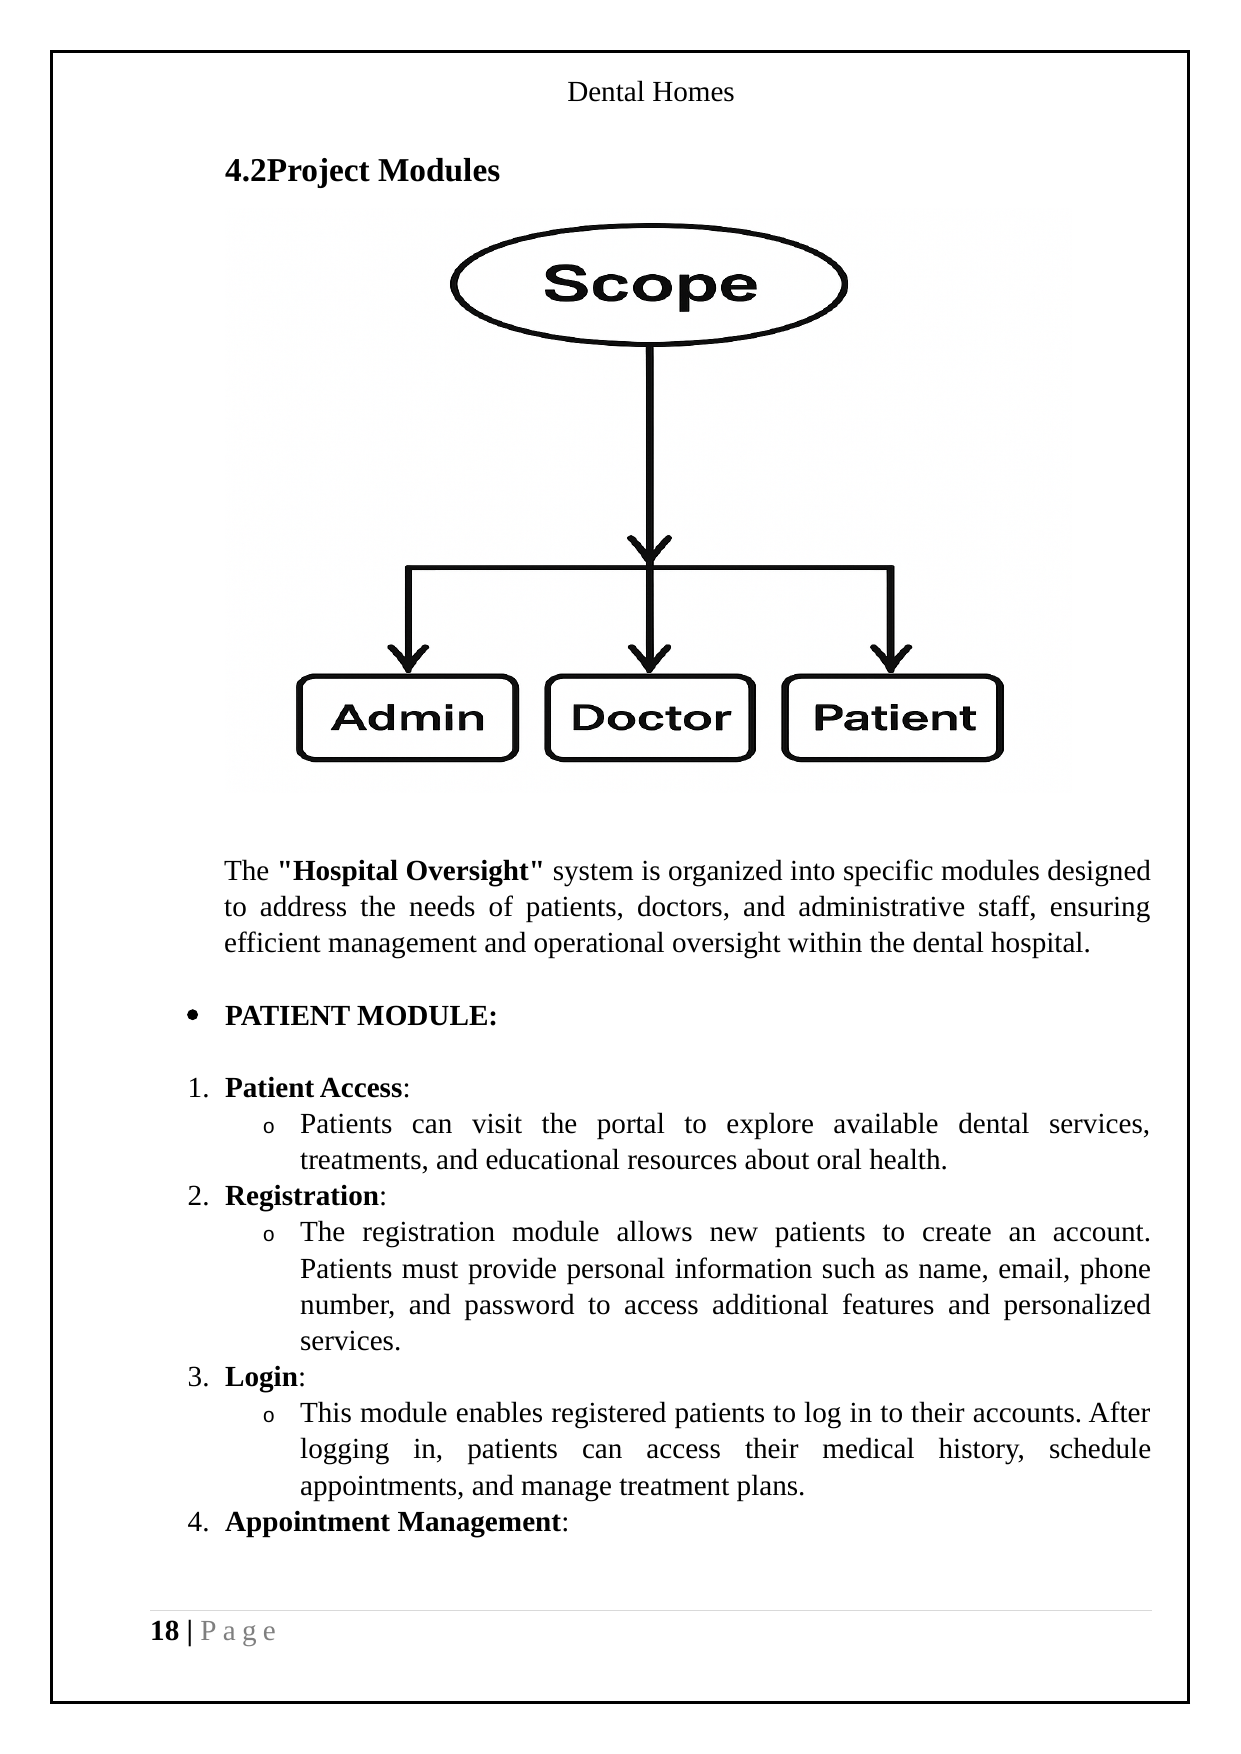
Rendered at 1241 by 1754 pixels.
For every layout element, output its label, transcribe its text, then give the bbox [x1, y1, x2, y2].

list Appointment Management: [187, 1504, 1152, 1537]
list Patient Access: [187, 1070, 1152, 1103]
picture [225, 208, 1072, 793]
text 4.2Project Modules [225, 150, 1152, 188]
list The "Hospital Oversight" system is organized into specific modules designed to address the needs of patients, doctors, and administrative staff, ensuring efficient management and operational oversight within the dental hospital. [224, 853, 1152, 959]
list Login: [187, 1359, 1152, 1393]
list This module enables registered patients to log in to their accounts. After logging in, patients can access their medical history, schedule appointments, and manage treatment plans. [262, 1395, 1152, 1501]
list Registration: [187, 1178, 1152, 1212]
list PATIENT MODULE: [187, 998, 1152, 1031]
list The registration module allows new patients to create an account. Patients must provide personal information such as name, email, phone number, and password to access additional features and personalized services. [262, 1214, 1152, 1357]
list Patients can visit the portal to explore available dental services, treatments, and educational resources about oral health. [262, 1106, 1152, 1176]
